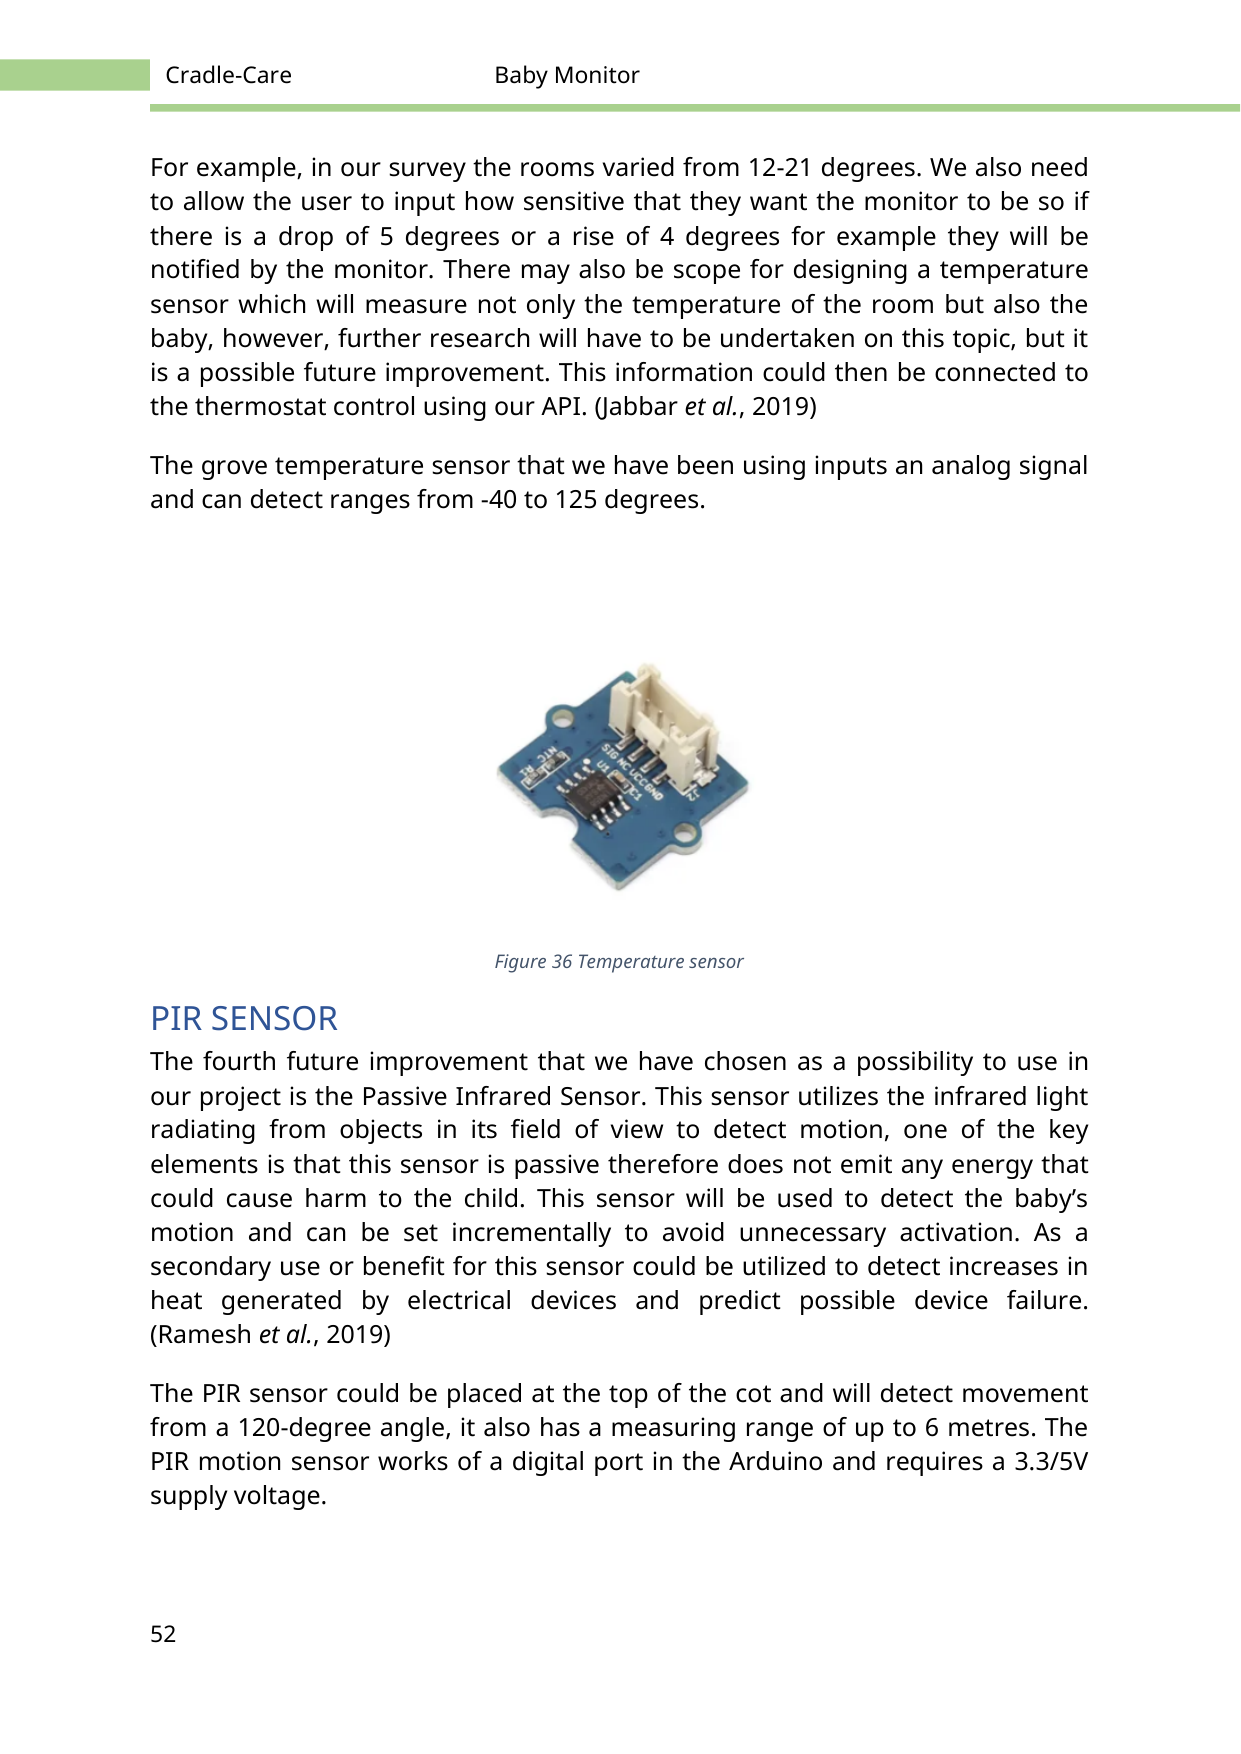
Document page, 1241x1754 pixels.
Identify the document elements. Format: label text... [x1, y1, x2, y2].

text The grove temperature sensor that we have been using inputs an analog signal and can detect ranges from -40 to 125 degrees. [150, 447, 1090, 516]
text The PIR sensor could be placed at the top of the cot and will detect movement from a 120-degree angle, it also has a measuring range of up to 6 metres. The PIR motion sensor works of a digital port in the Arduino and requires a 3.3/5V supply voltage. [150, 1376, 1090, 1512]
text Figure 37 Temperature sensor [150, 949, 1090, 974]
subtitle PIR SENSOR [150, 995, 1090, 1041]
picture [427, 594, 813, 930]
text The fourth future improvement that we have chosen as a possibility to use in our project is the Passive Infrared Sensor. This sensor utilizes the infrared light radiating from objects in its field of view to detect motion, one of the key elements is that this sensor is passive therefore does not emit any energy that could cause harm to the child. This sensor will be used to detect the baby’s motion and can be set incrementally to avoid unnecessary activation. As a secondary use or benefit for this sensor could be utilized to detect increases in heat generated by electrical devices and predict possible device failure. (Ramesh et al., 2019) [150, 1044, 1090, 1351]
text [150, 150, 1090, 422]
